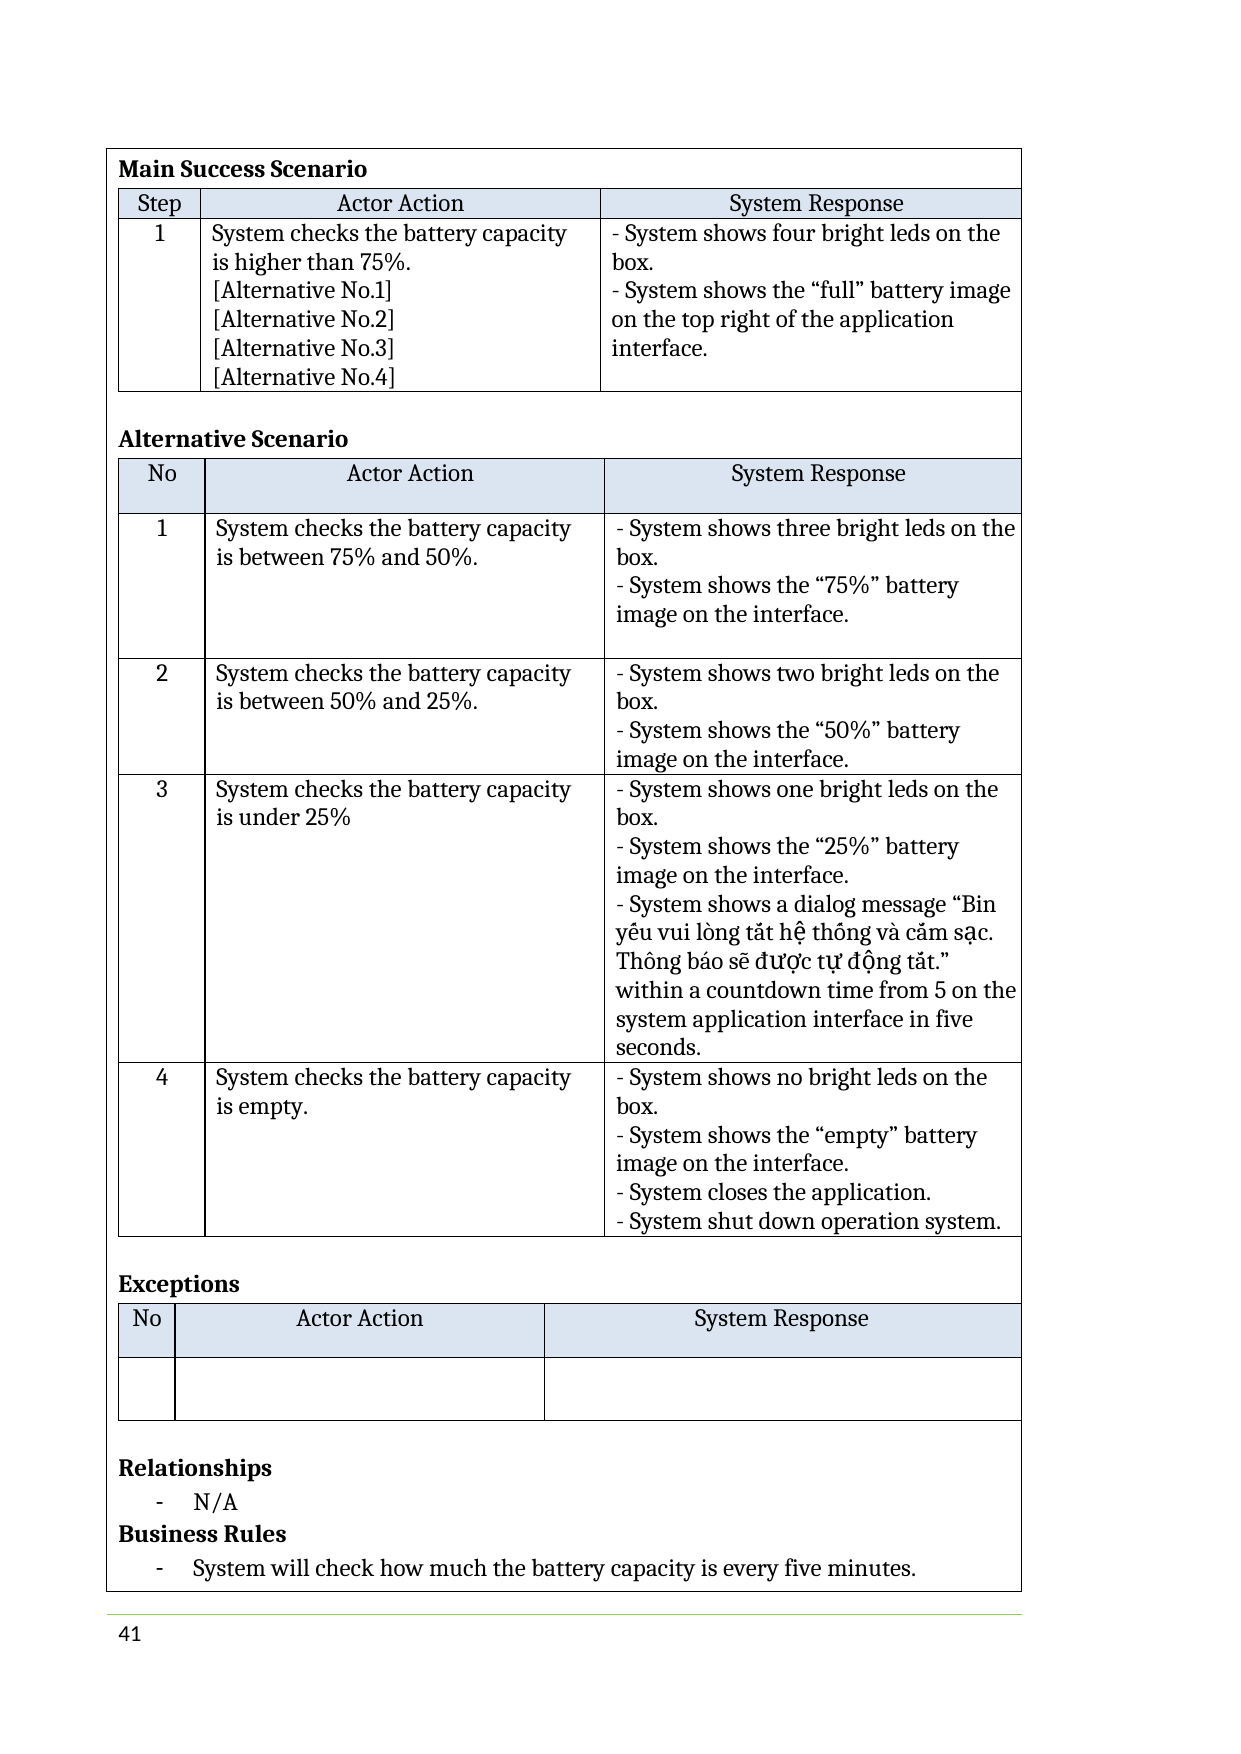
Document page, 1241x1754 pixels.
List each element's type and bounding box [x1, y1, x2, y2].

table_cell [107, 149, 1021, 1591]
